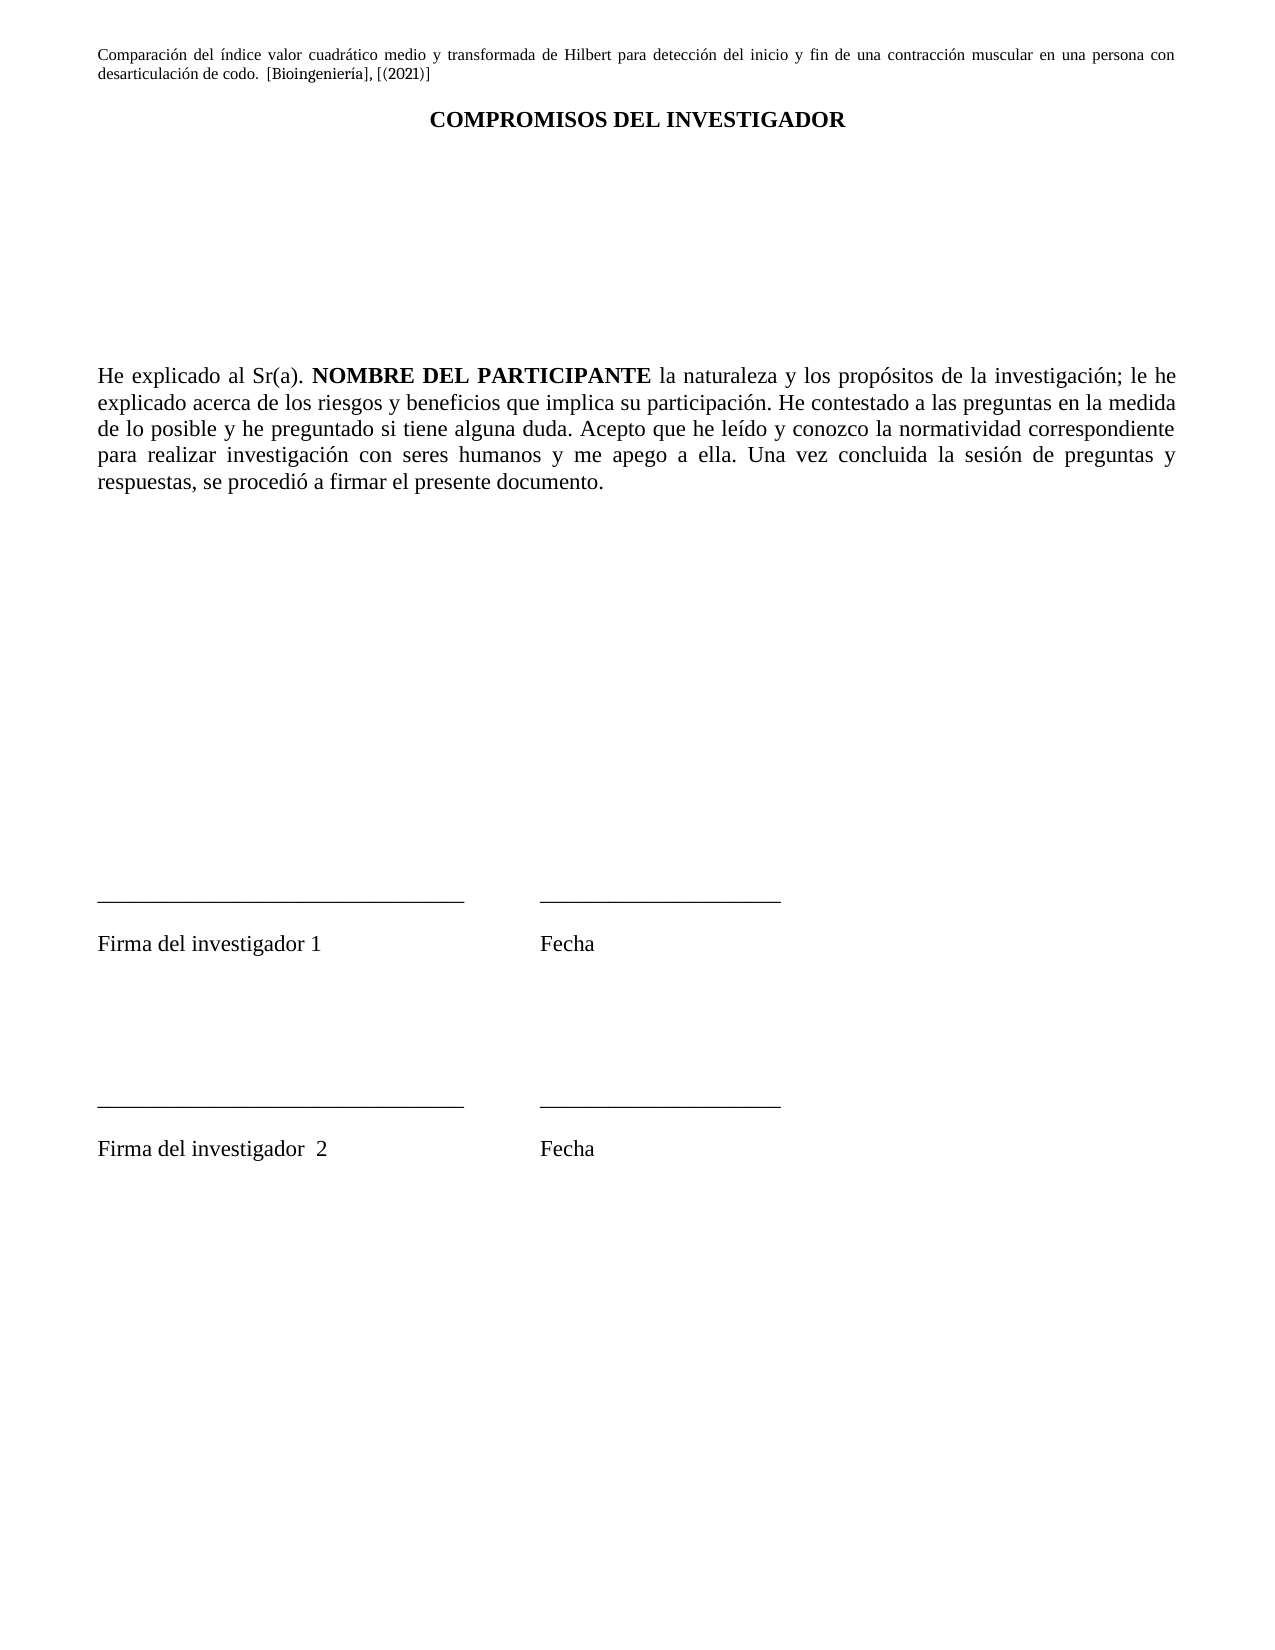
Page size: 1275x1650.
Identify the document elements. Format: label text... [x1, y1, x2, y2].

text COMPROMISOS DEL INVESTIGADOR [97, 106, 1177, 132]
text Firma del investigador 1 Fecha [97, 930, 1177, 956]
text Firma del investigador 2 Fecha [97, 1136, 1177, 1162]
text ________________________________ _____________________ [97, 879, 1177, 905]
text ________________________________ _____________________ [97, 1084, 1177, 1111]
text He explicado al Sr(a). NOMBRE DEL PARTICIPANTE la naturaleza y los propósitos de la investigación; le he explicado acerca de los riesgos y beneficios que implica su participación. He contestado a las preguntas en la medida de lo posible y he preguntado si tiene alguna duda. Acepto que he leído y conozco la normatividad correspondiente para realizar investigación con seres humanos y me apego a ella. Una vez concluida la sesión de preguntas y respuestas, se procedió a firmar el presente documento. [97, 362, 1177, 494]
